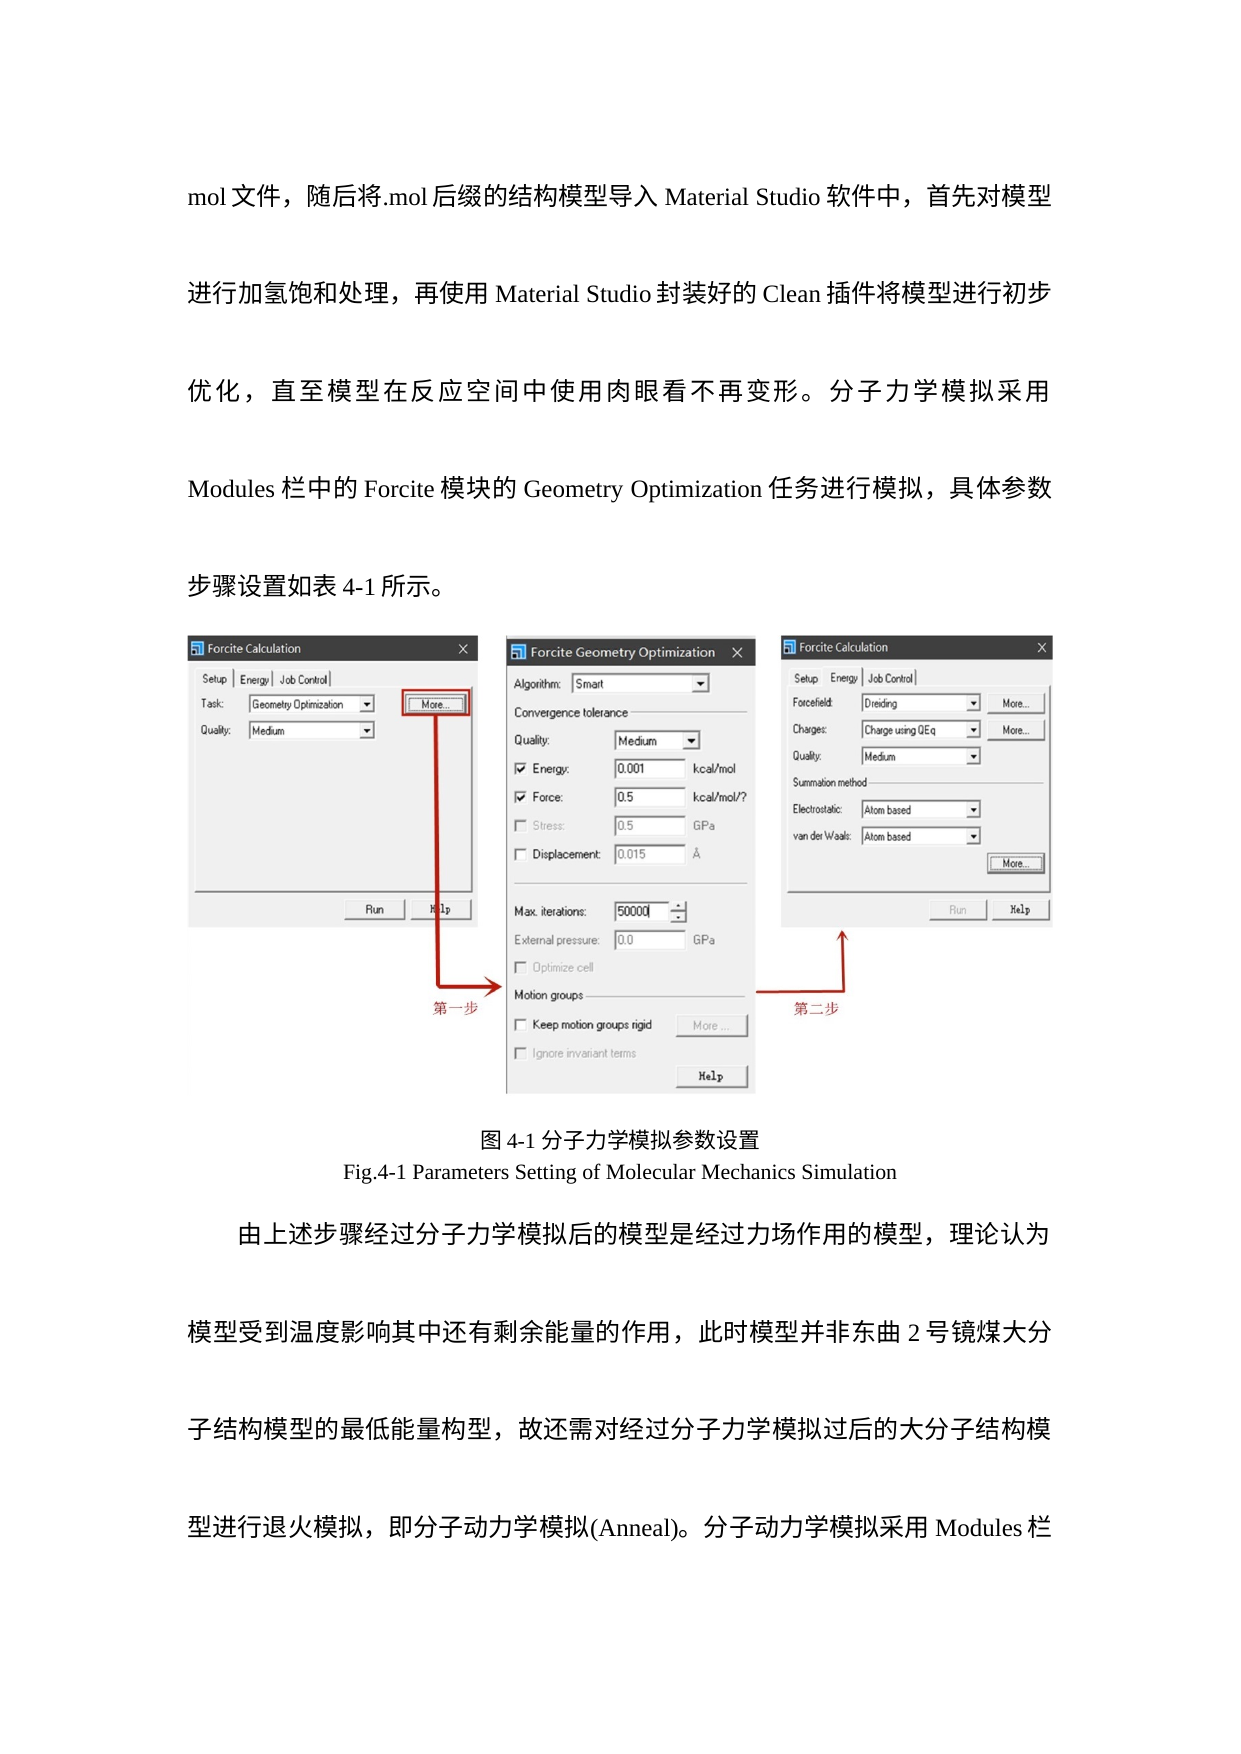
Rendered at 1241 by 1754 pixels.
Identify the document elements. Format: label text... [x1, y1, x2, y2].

text 图4-1 分子力学模拟参数设置 [187, 1123, 1053, 1155]
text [187, 1200, 1053, 1558]
picture [187, 635, 1053, 1096]
text Fig.4-1 Parameters Setting of Molecular Mechanics Simulation [187, 1155, 1053, 1188]
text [187, 162, 1053, 617]
